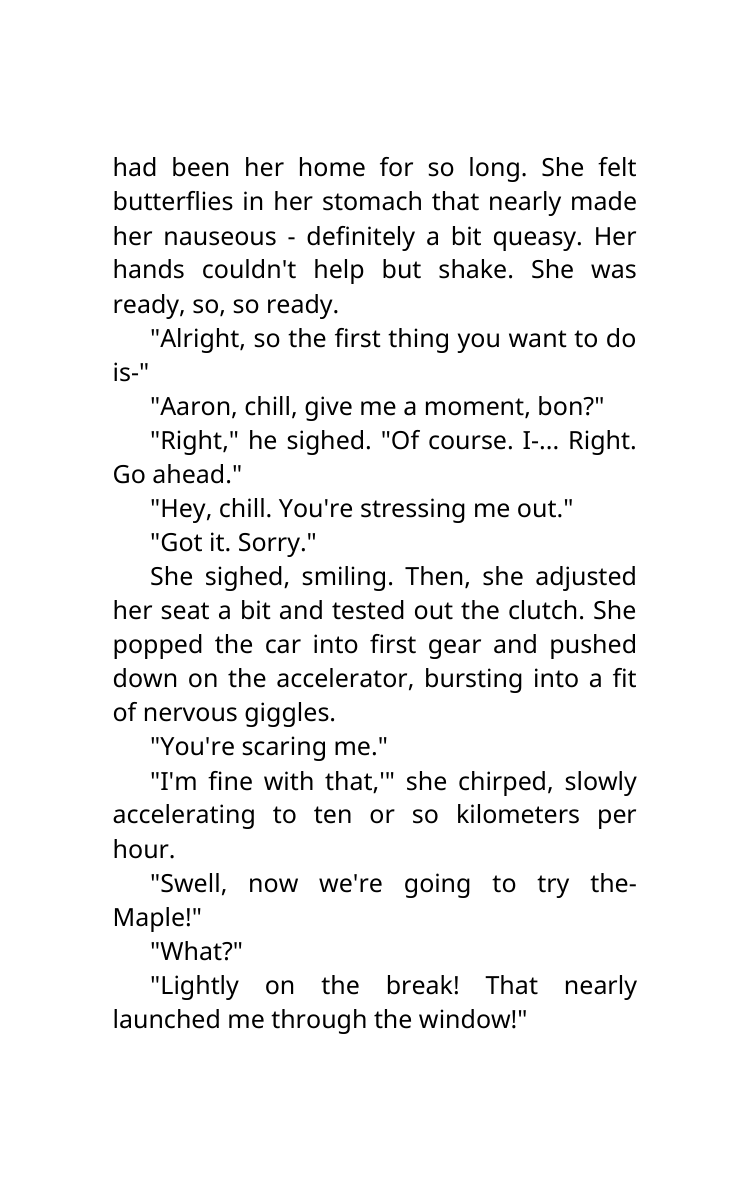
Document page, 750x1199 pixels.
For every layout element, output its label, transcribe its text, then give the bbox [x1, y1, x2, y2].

text "Got it. Sorry." [112, 525, 637, 559]
text "Aaron, chill, give me a moment, bon?" [112, 388, 637, 422]
text "Hey, chill. You're stressing me out." [112, 491, 637, 525]
text "You're scaring me." [112, 729, 637, 763]
text "Alright, so the first thing you want to do is-" [112, 320, 637, 388]
text "Right," he sighed. "Of course. I-... Right. Go ahead." [112, 422, 637, 491]
text "Lightly on the break! That nearly launched me through the window!" [112, 967, 637, 1036]
text "I'm fine with that,'" she chirped, slowly accelerating to ten or so kilometers per hour. [112, 763, 637, 865]
text "What?" [112, 933, 637, 967]
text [112, 150, 637, 320]
text She sighed, smiling. Then, she adjusted her seat a bit and tested out the clutch. She popped the car into first gear and pushed down on the accelerator, bursting into a fit of nervous giggles. [112, 559, 637, 729]
text "Swell, now we're going to try the- Maple!" [112, 865, 637, 933]
